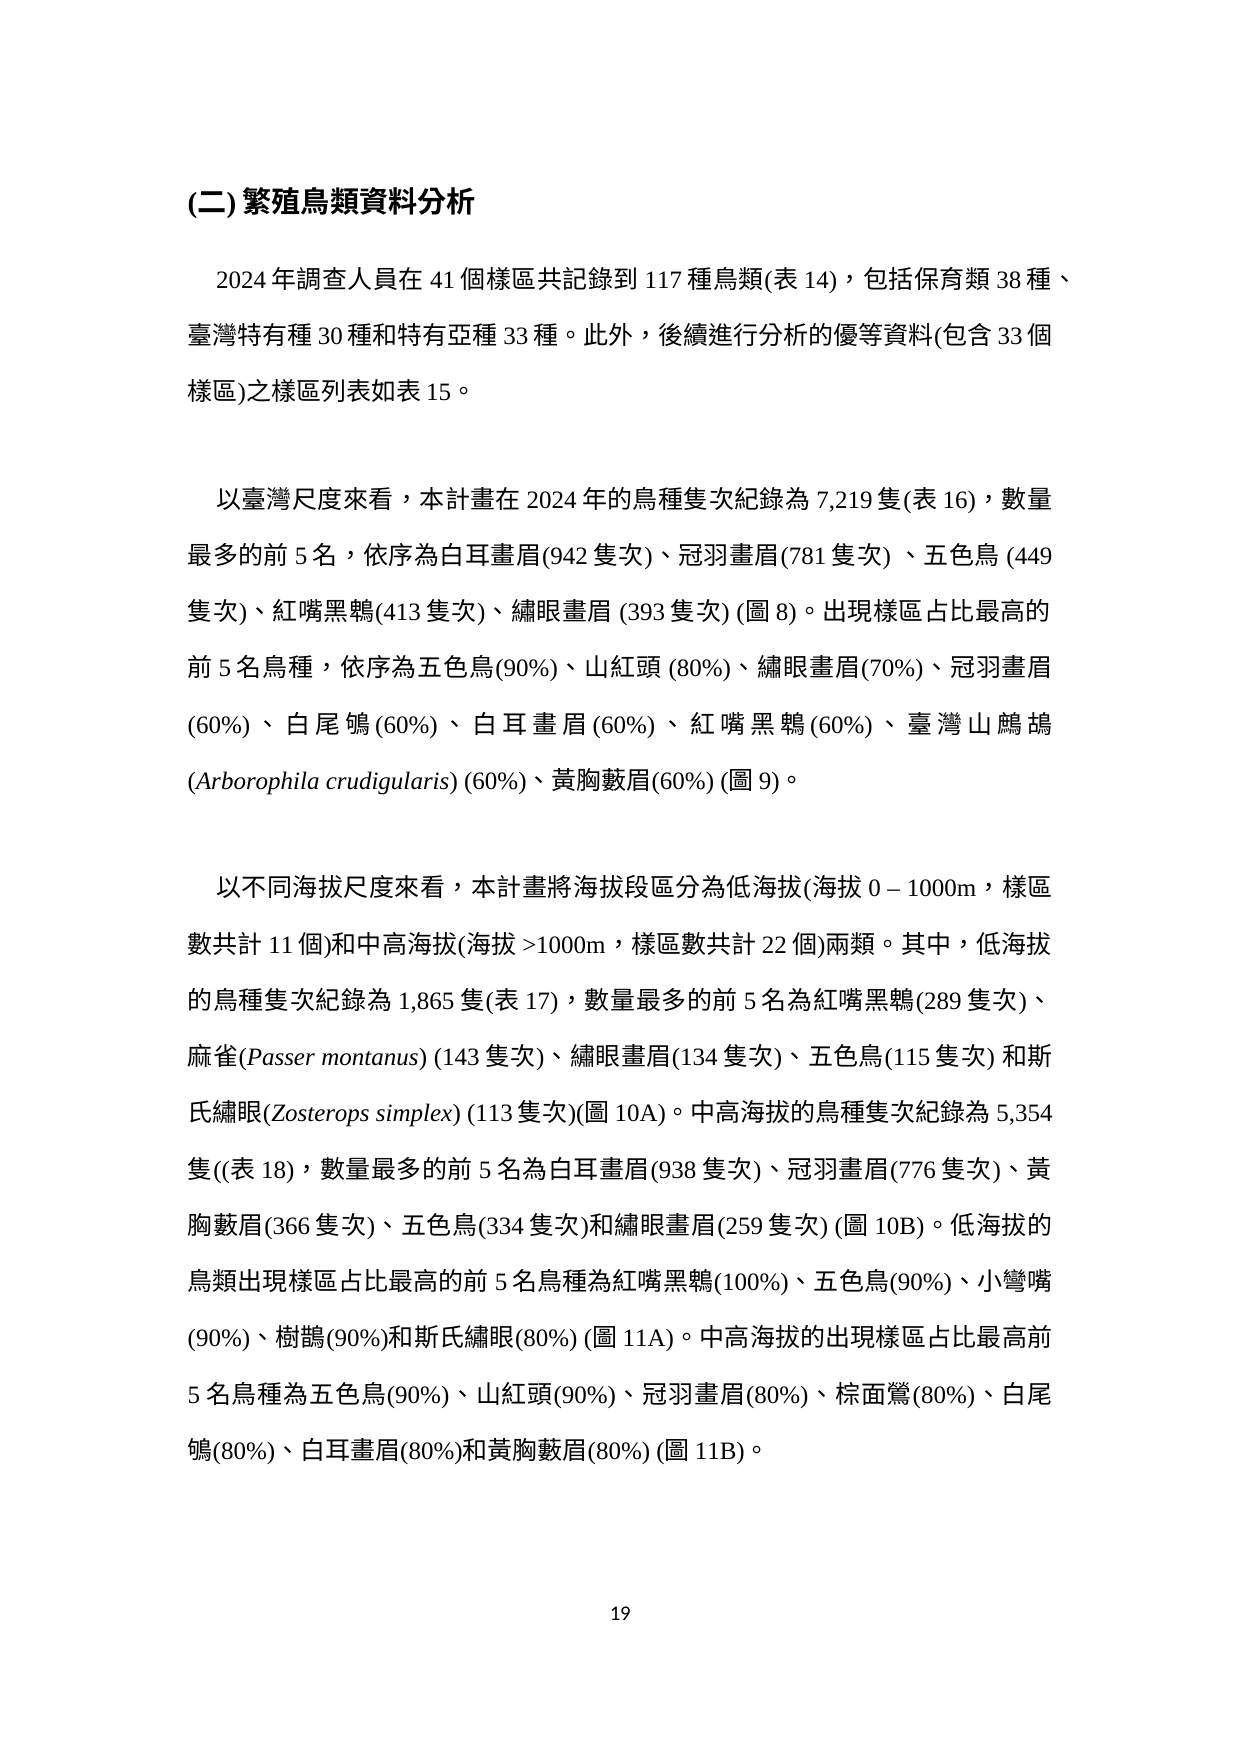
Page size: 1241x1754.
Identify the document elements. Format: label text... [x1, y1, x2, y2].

text 以不同海拔尺度來看，本計畫將海拔段區分為低海拔(海拔0 – 1000m，樣區數共計11個)和中高海拔(海拔 >1000m，樣區數共計22個)兩類。其中，低海拔的鳥種隻次紀錄為1,865隻(表17)，數量最多的前5名為紅嘴黑鵯(289隻次)、麻雀(Passer montanus) (143隻次)、繡眼畫眉(134隻次)、五色鳥(115隻次) 和斯氏繡眼(Zosterops simplex) (113隻次)(圖10A)。中高海拔的鳥種隻次紀錄為5,354隻((表18)，數量最多的前5名為白耳畫眉(938隻次)、冠羽畫眉(776隻次)、黃胸藪眉(366隻次)、五色鳥(334隻次)和繡眼畫眉(259隻次) (圖10B)。低海拔的鳥類出現樣區占比最高的前5名鳥種為紅嘴黑鵯(100%)、五色鳥(90%)、小彎嘴(90%)、樹鵲(90%)和斯氏繡眼(80%) (圖11A)。中高海拔的出現樣區占比最高前5名鳥種為五色鳥(90%)、山紅頭(90%)、冠羽畫眉(80%)、棕面鶯(80%)、白尾鴝(80%)、白耳畫眉(80%)和黃胸藪眉(80%) (圖11B)。 [187, 867, 1053, 1467]
text 以臺灣尺度來看，本計畫在2024年的鳥種隻次紀錄為7,219隻(表16)，數量最多的前5名，依序為白耳畫眉(942隻次)、冠羽畫眉(781隻次) 、五色鳥 (449隻次)、紅嘴黑鵯(413隻次)、繡眼畫眉 (393隻次) (圖8)。出現樣區占比最高的前5名鳥種，依序為五色鳥(90%)、山紅頭 (80%)、繡眼畫眉(70%)、冠羽畫眉(60%)、白尾鴝(60%)、白耳畫眉(60%)、紅嘴黑鵯(60%)、臺灣山鷓鴣(Arborophila crudigularis) (60%)、黃胸藪眉(60%) (圖9)。 [187, 478, 1053, 797]
text 2024年調查人員在41個樣區共記錄到117種鳥類(表14)，包括保育類38種、臺灣特有種30種和特有亞種33種。此外，後續進行分析的優等資料(包含33個樣區)之樣區列表如表15。 [187, 258, 1053, 408]
text (二) 繁殖鳥類資料分析 [187, 162, 1053, 237]
